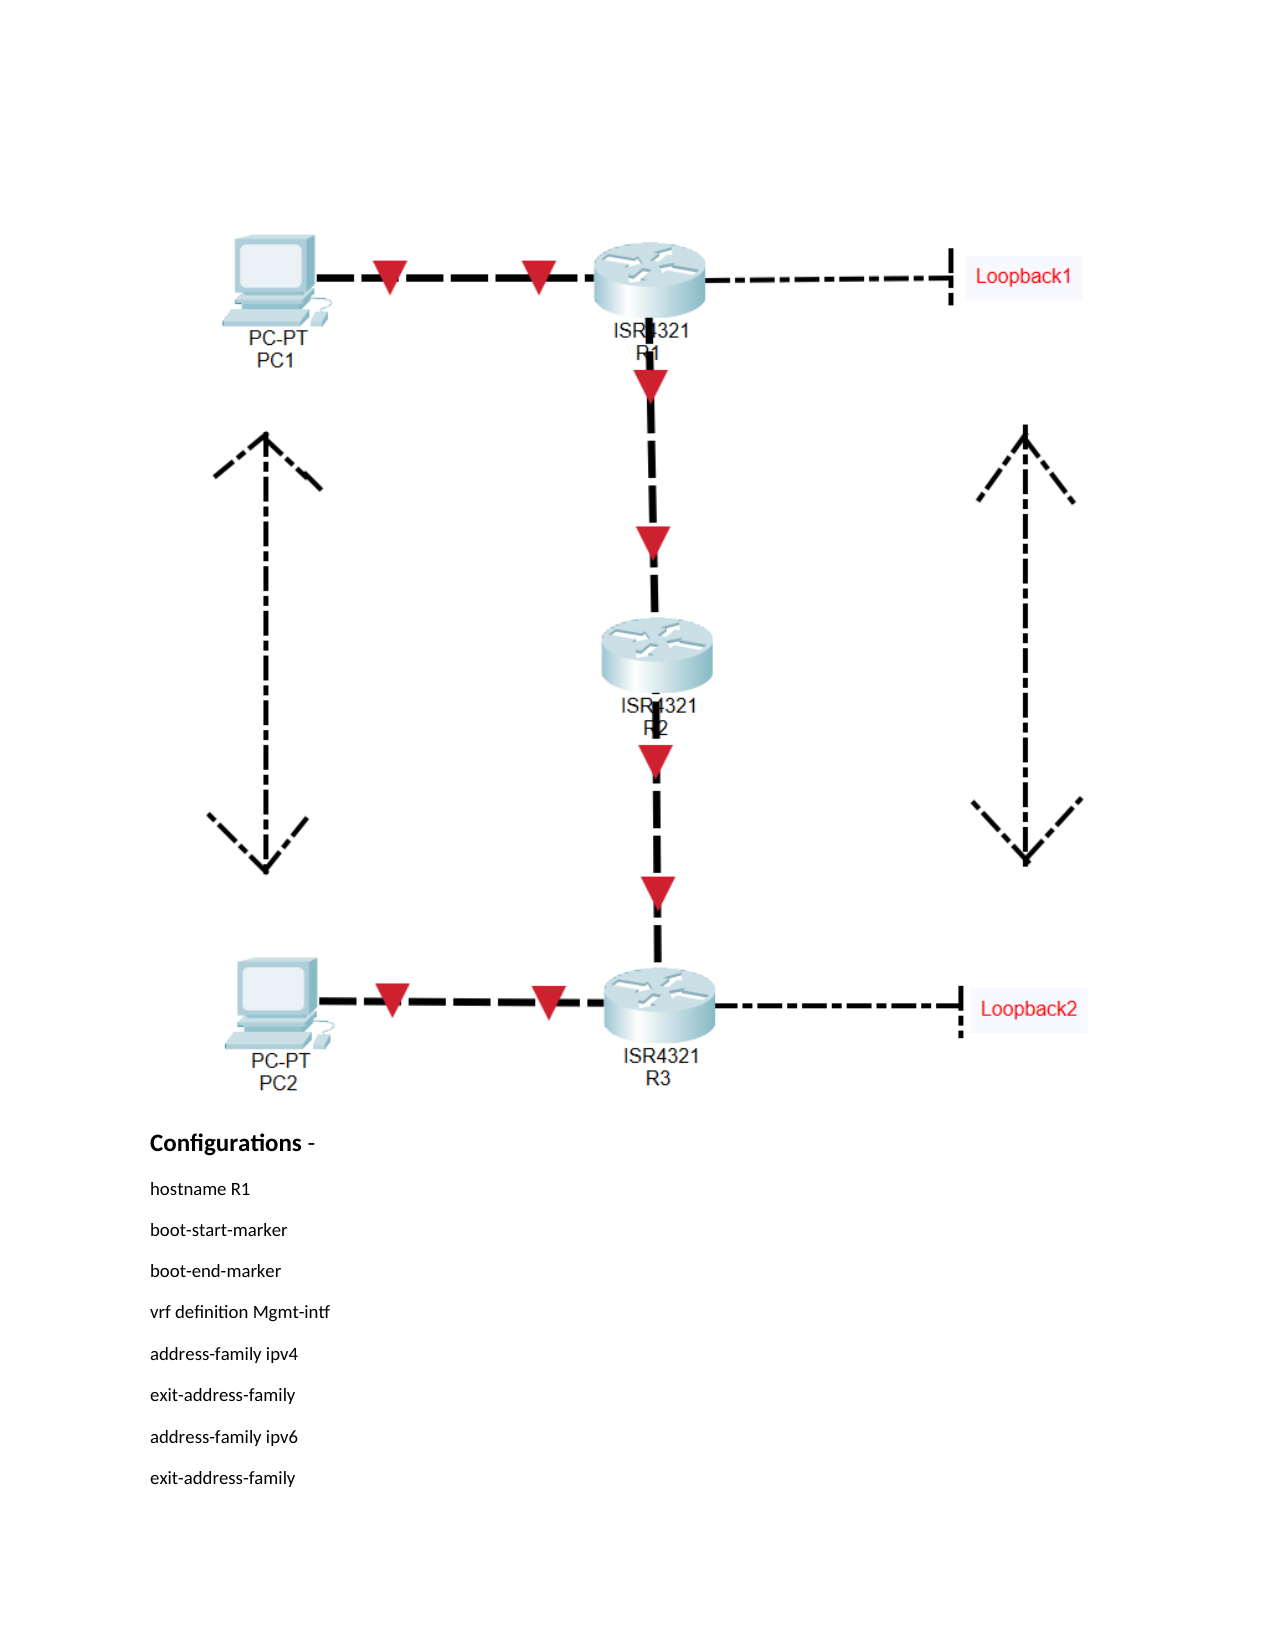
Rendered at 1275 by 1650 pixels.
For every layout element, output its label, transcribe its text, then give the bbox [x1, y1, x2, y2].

text exit-address-family [150, 1466, 1125, 1489]
text Configurations - [150, 1127, 1125, 1158]
text vrf definition Mgmt-intf [150, 1301, 1125, 1324]
text exit-address-family [150, 1383, 1125, 1406]
text boot-start-marker [150, 1218, 1125, 1241]
text address-family ipv4 [150, 1342, 1125, 1365]
text address-family ipv6 [150, 1425, 1125, 1448]
text hostname R1 [150, 1177, 1125, 1199]
text boot-end-marker [150, 1259, 1125, 1282]
